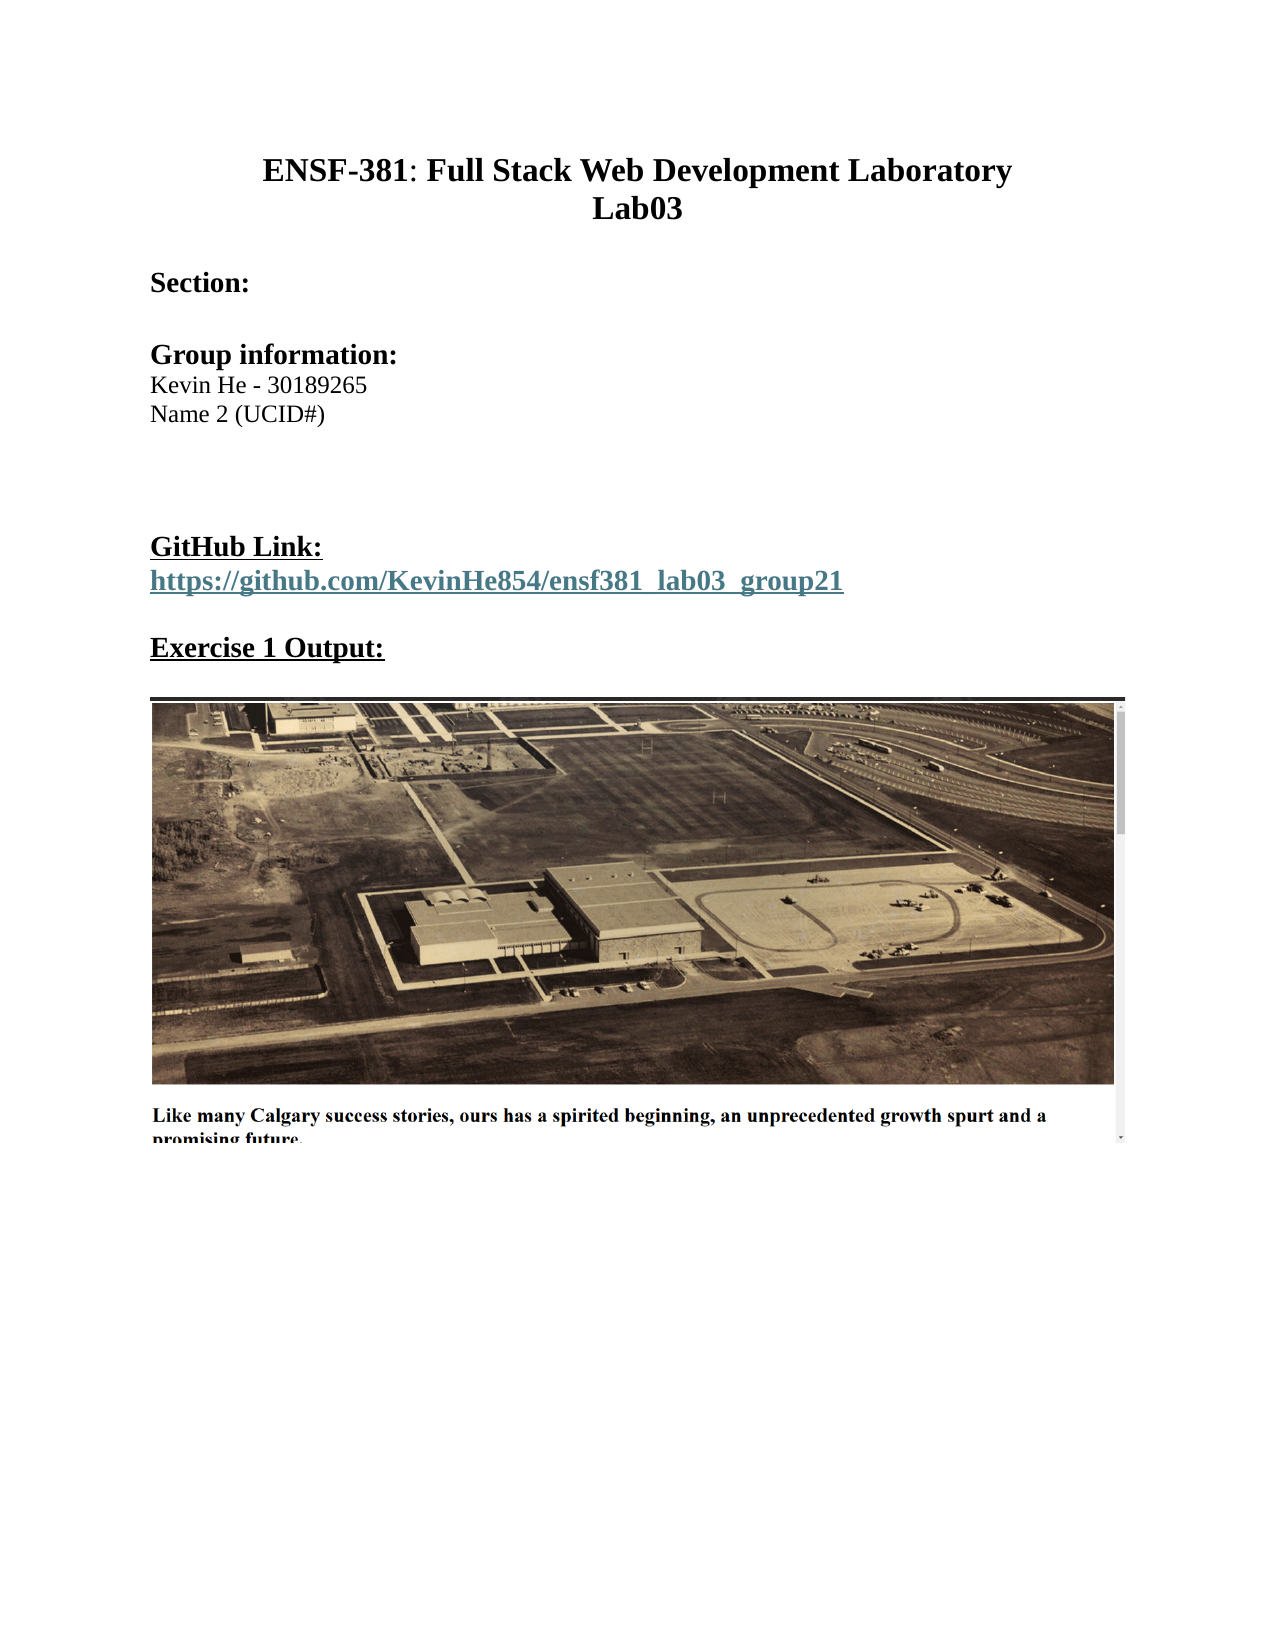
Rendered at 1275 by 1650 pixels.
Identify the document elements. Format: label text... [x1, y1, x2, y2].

text Lab03 [150, 188, 1125, 227]
text Name 2 (UCID#) [150, 399, 1125, 428]
text Kevin He - 30189265 [150, 370, 1125, 399]
text Group information: [150, 337, 1125, 370]
text Exercise 1 Output: [150, 630, 1125, 664]
picture [150, 697, 1125, 1143]
text ENSF-381: Full Stack Web Development Laboratory [150, 150, 1125, 188]
text https://github.com/KevinHe854/ensf381_lab03_group21 [150, 563, 1125, 597]
text GitHub Link: [150, 529, 1125, 563]
text Section: [150, 265, 1125, 298]
